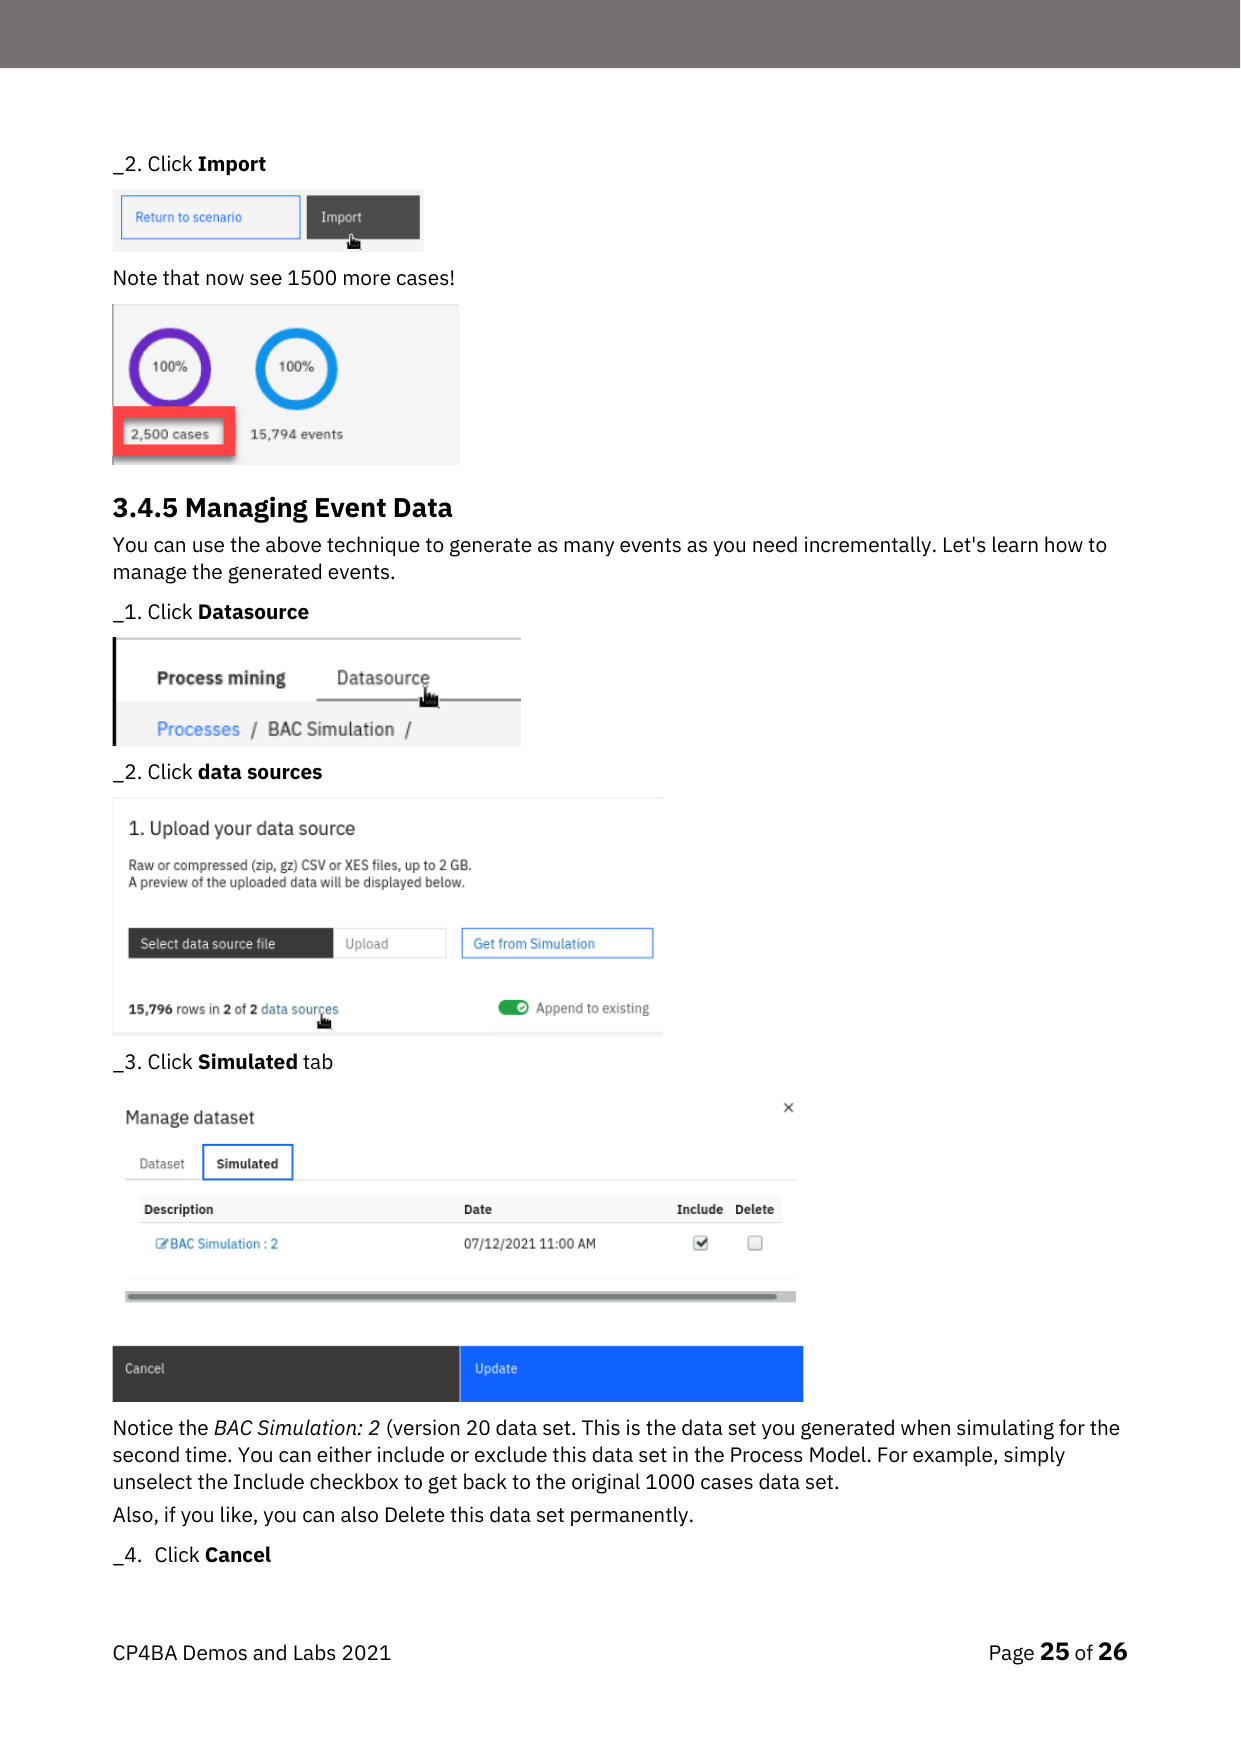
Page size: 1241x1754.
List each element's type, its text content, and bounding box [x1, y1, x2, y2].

text Notice the BAC Simulation: 2 (version 20 data set. This is the data set you generated when simulating for the second time. You can either include or exclude this data set in the Process Model. For example, simply unselect the Include checkbox to get back to the original 1000 cases data set. [112, 1414, 1128, 1495]
subtitle Managing Event Data [112, 490, 1128, 525]
list Click data sources [112, 758, 1128, 785]
text Note that now see 1500 more cases! [112, 264, 1128, 292]
picture [112, 1087, 804, 1402]
list Click Cancel [112, 1541, 1128, 1568]
picture [112, 637, 521, 746]
picture [112, 304, 468, 465]
list Click Simulated tab [112, 1048, 1128, 1075]
picture [112, 797, 663, 1036]
text You can use the above technique to generate as many events as you need incrementally. Let's learn how to manage the generated events. [112, 531, 1128, 586]
text Also, if you like, you can also Delete this data set permanently. [112, 1502, 1128, 1529]
picture [112, 189, 424, 252]
list Click Import [112, 150, 1128, 177]
list Click Datasource [112, 598, 1128, 625]
